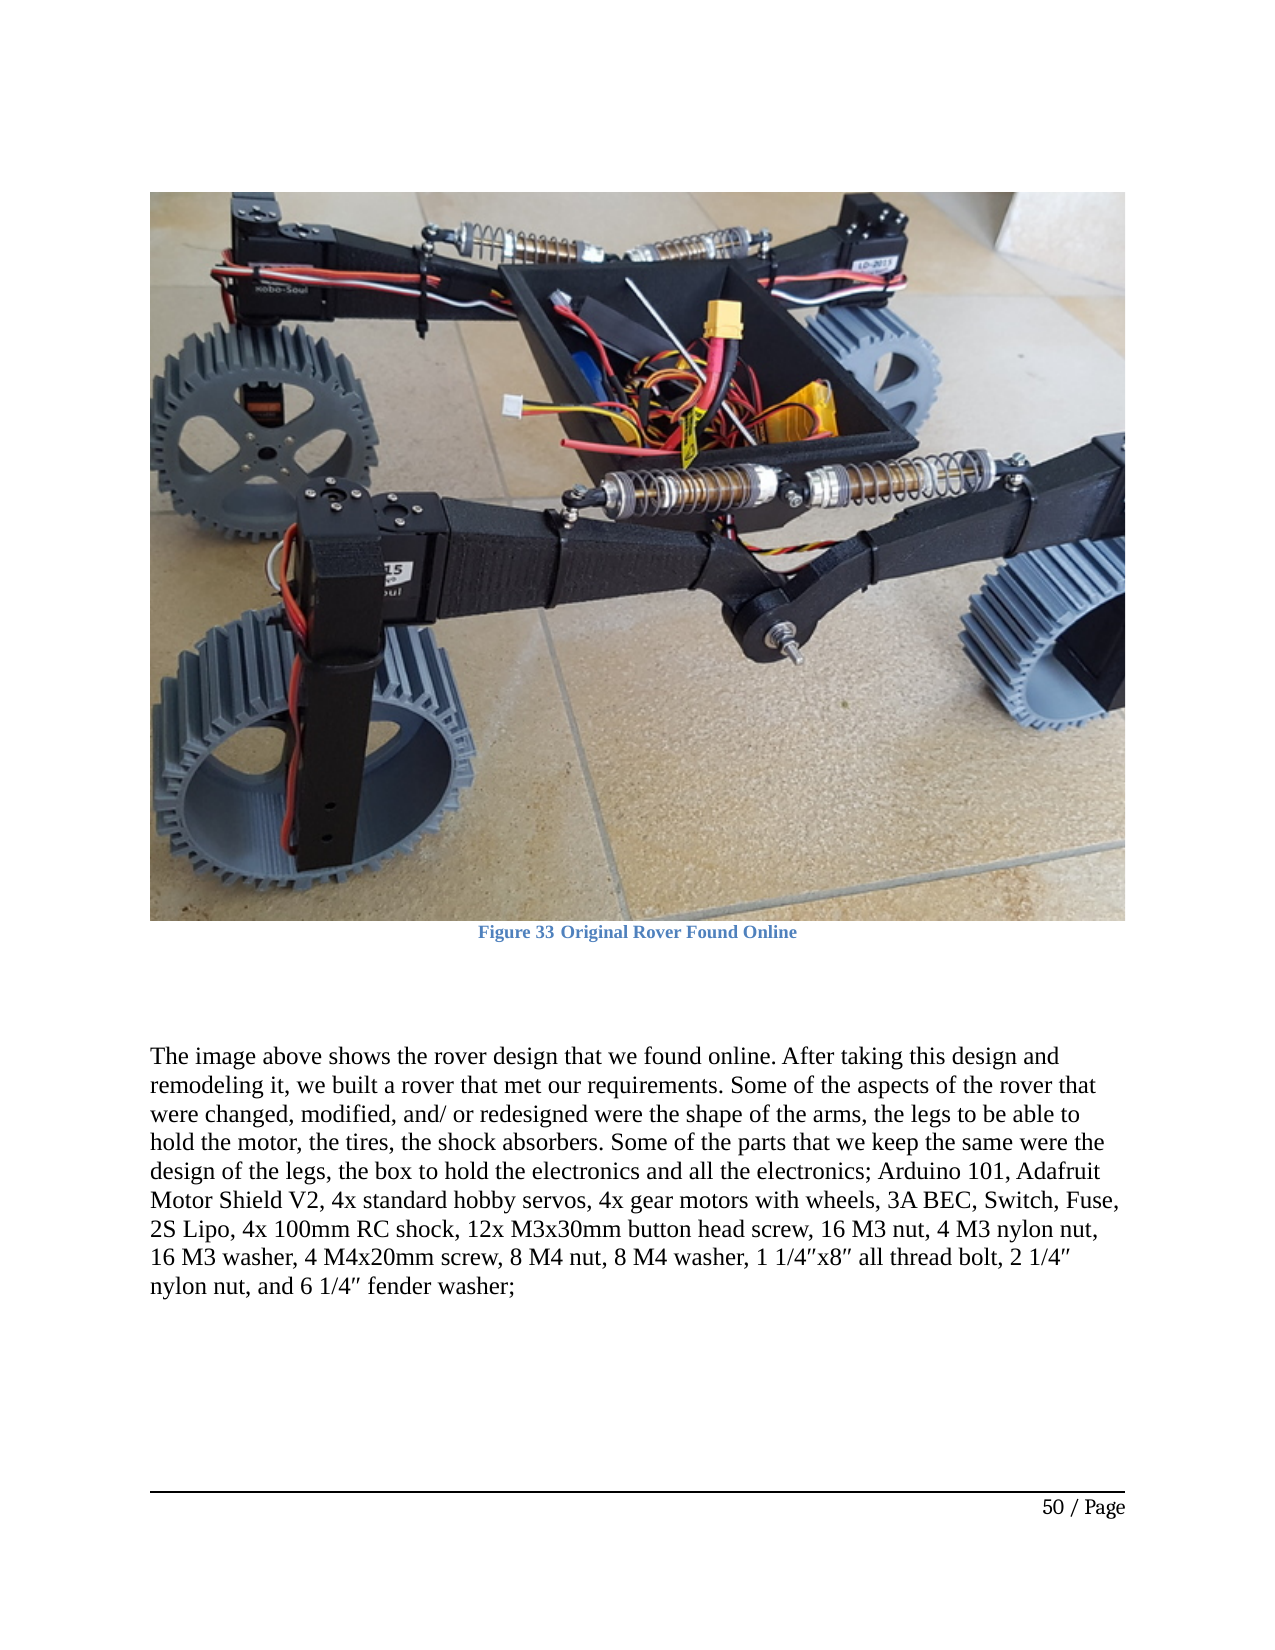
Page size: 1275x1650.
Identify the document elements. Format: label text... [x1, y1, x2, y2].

text The image above shows the rover design that we found online. After taking this design and remodeling it, we built a rover that met our requirements. Some of the aspects of the rover that were changed, modified, and/ or redesigned were the shape of the arms, the legs to be able to hold the motor, the tires, the shock absorbers. Some of the parts that we keep the same were the design of the legs, the box to hold the electronics and all the electronics; Arduino 101, Adafruit Motor Shield V2, 4x standard hobby servos, 4x gear motors with wheels, 3A BEC, Switch, Fuse, 2S Lipo, 4x 100mm RC shock, 12x M3x30mm button head screw, 16 M3 nut, 4 M3 nylon nut, 16 M3 washer, 4 M4x20mm screw, 8 M4 nut, 8 M4 washer, 1 1/4″x8″ all thread bolt, 2 1/4″ nylon nut, and 6 1/4″ fender washer; [150, 1041, 1125, 1300]
picture [150, 192, 1125, 921]
